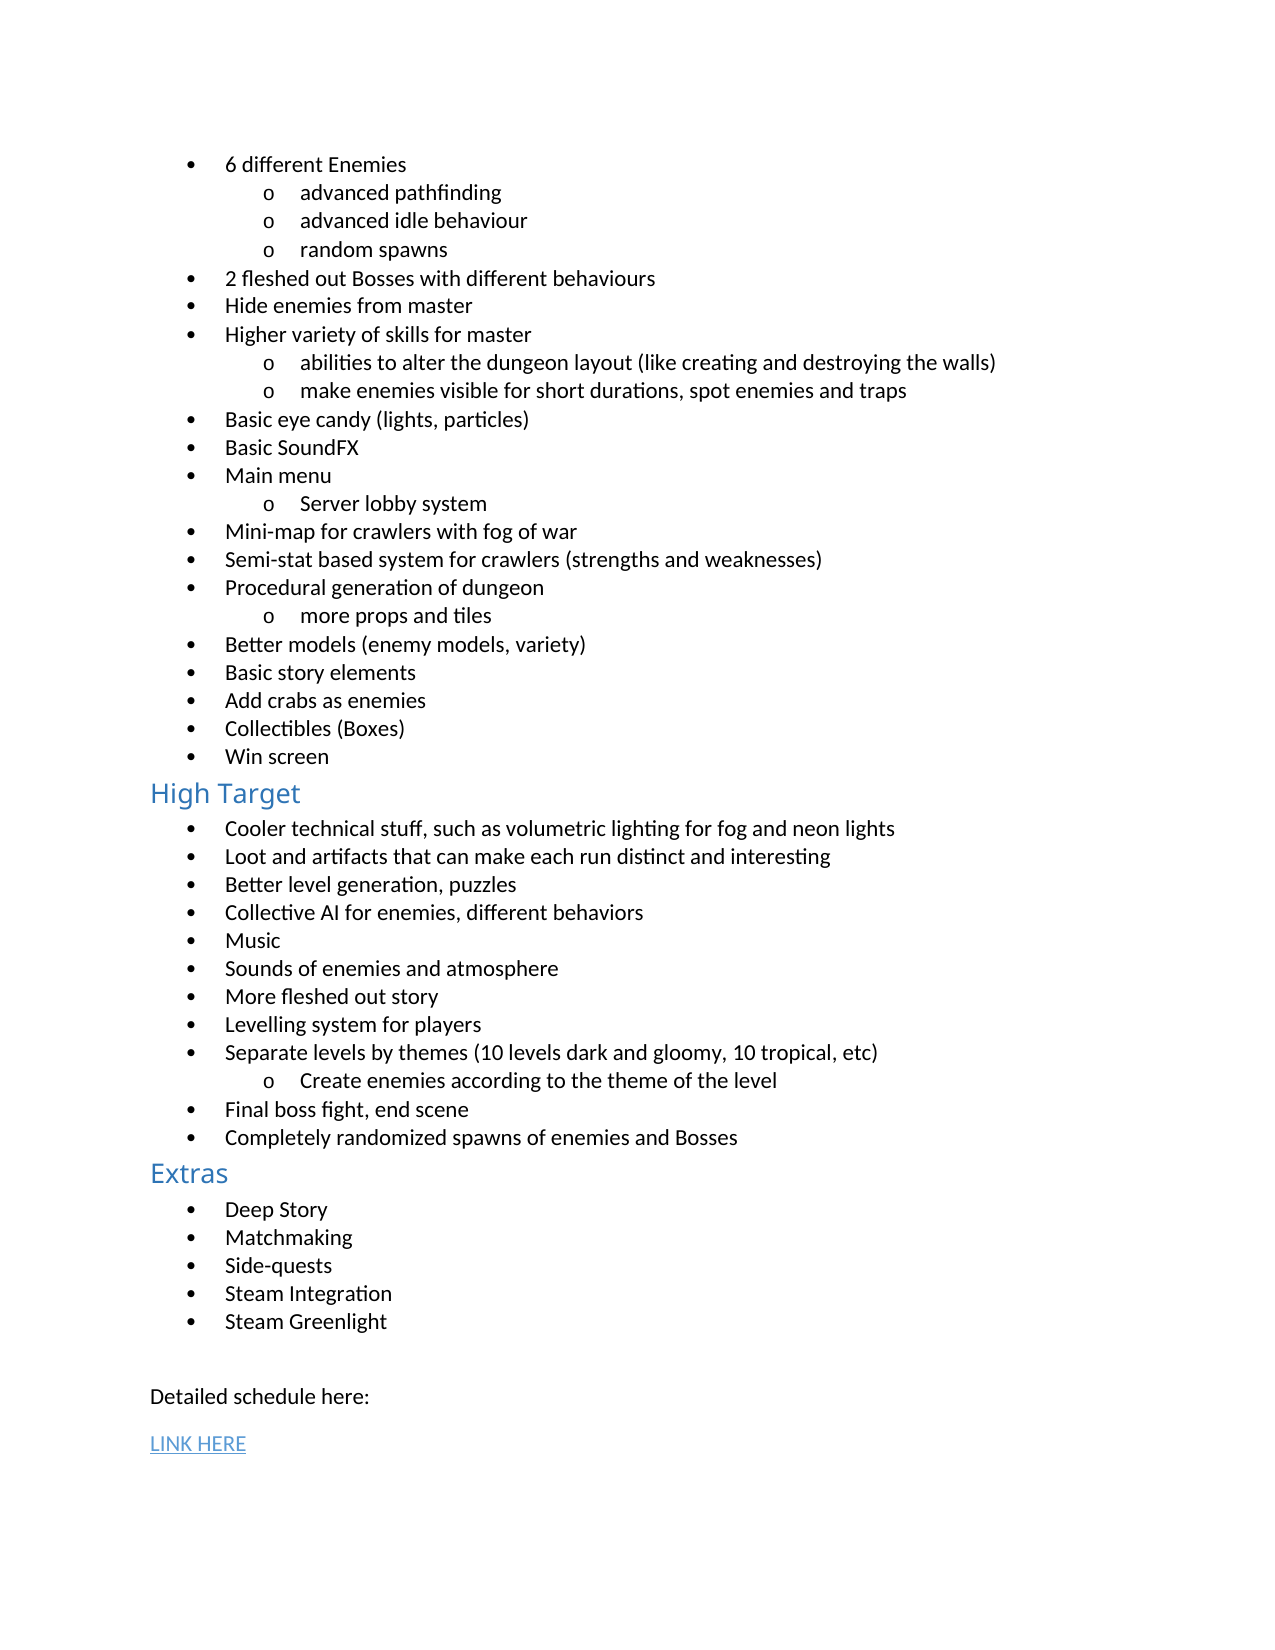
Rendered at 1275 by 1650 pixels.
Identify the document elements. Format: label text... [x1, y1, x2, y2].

list Mini-map for crawlers with fog of war [187, 517, 1125, 545]
list Better level generation, puzzles [187, 870, 1125, 898]
list random spawns [262, 235, 1125, 264]
list Better models (enemy models, variety) [187, 630, 1125, 658]
subtitle Extras [150, 1155, 1125, 1192]
list abilities to alter the dungeon layout (like creating and destroying the walls) [262, 348, 1125, 376]
list Create enemies according to the theme of the level [262, 1066, 1125, 1095]
list Completely randomized spawns of enemies and Bosses [187, 1123, 1125, 1151]
list Semi-stat based system for crawlers (strengths and weaknesses) [187, 545, 1125, 573]
list Hide enemies from master [187, 292, 1125, 320]
list Basic story elements [187, 658, 1125, 686]
list Main menu [187, 461, 1125, 489]
text LINK HERE [150, 1429, 1125, 1457]
subtitle High Target [150, 774, 1125, 811]
list Side-quests [187, 1251, 1125, 1279]
list Win screen [187, 742, 1125, 770]
list Collectibles (Boxes) [187, 714, 1125, 742]
list advanced pathfinding [262, 178, 1125, 207]
list make enemies visible for short durations, spot enemies and traps [262, 376, 1125, 405]
list Levelling system for players [187, 1010, 1125, 1038]
list Loot and artifacts that can make each run distinct and interesting [187, 842, 1125, 870]
list Matchmaking [187, 1223, 1125, 1251]
list Separate levels by themes (10 levels dark and gloomy, 10 tropical, etc) [187, 1038, 1125, 1066]
list Basic SoundFX [187, 433, 1125, 461]
list 2 fleshed out Bosses with different behaviours [187, 264, 1125, 292]
list advanced idle behaviour [262, 207, 1125, 235]
list Server lobby system [262, 489, 1125, 517]
list more props and tiles [262, 601, 1125, 630]
list Basic eye candy (lights, particles) [187, 405, 1125, 433]
list Music [187, 926, 1125, 954]
list Steam Integration [187, 1279, 1125, 1307]
list Final boss fight, end scene [187, 1095, 1125, 1123]
list 6 different Enemies [187, 150, 1125, 178]
list More fleshed out story [187, 982, 1125, 1010]
list Add crabs as enemies [187, 686, 1125, 714]
list Collective AI for enemies, different behaviors [187, 898, 1125, 926]
list Cooler technical stuff, such as volumetric lighting for fog and neon lights [187, 814, 1125, 842]
list Sounds of enemies and atmosphere [187, 954, 1125, 982]
text Detailed schedule here: [150, 1382, 1125, 1410]
list Procedural generation of dungeon [187, 573, 1125, 601]
list Steam Greenlight [187, 1307, 1125, 1335]
list Higher variety of skills for master [187, 320, 1125, 348]
list Deep Story [187, 1195, 1125, 1223]
